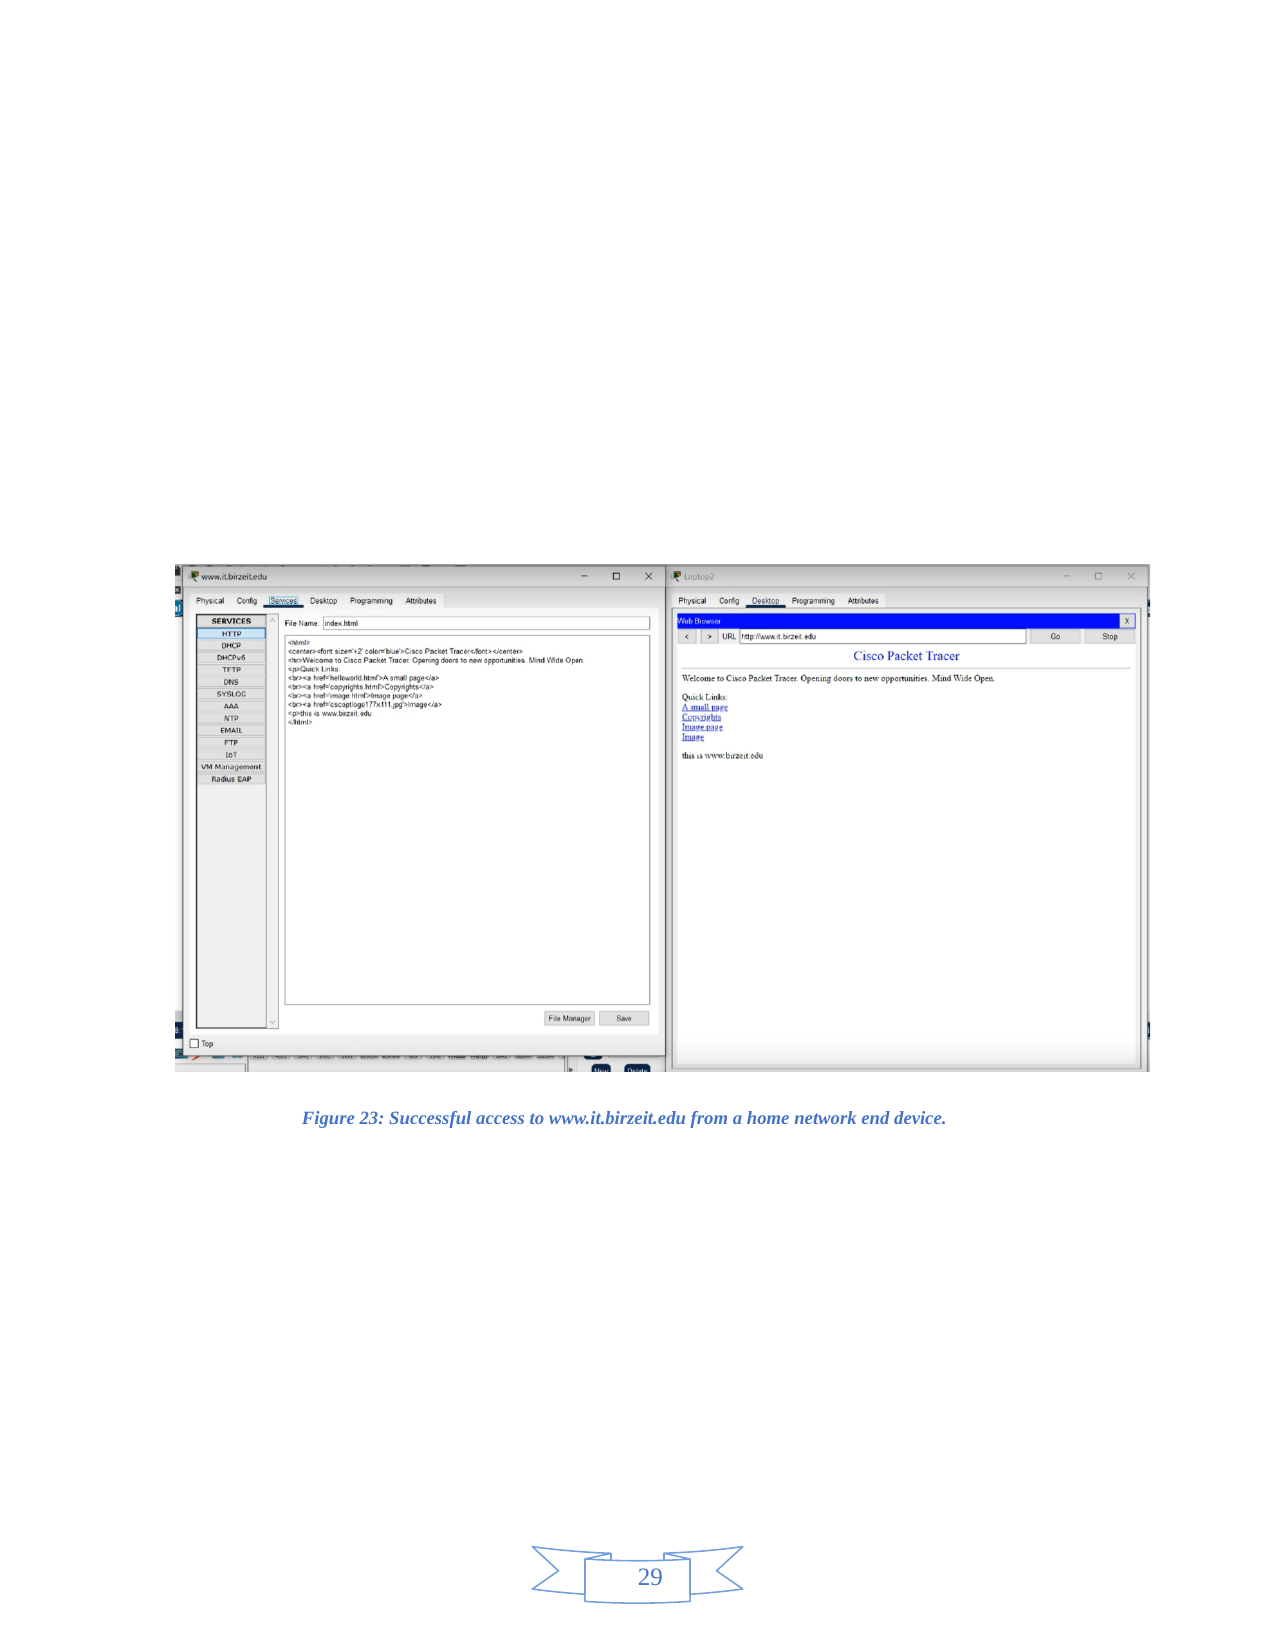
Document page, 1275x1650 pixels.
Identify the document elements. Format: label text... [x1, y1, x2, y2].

picture [175, 564, 1150, 1072]
text Figure 23: Successful access to www.it.birzeit.edu from a home network end device. [175, 1107, 1125, 1128]
